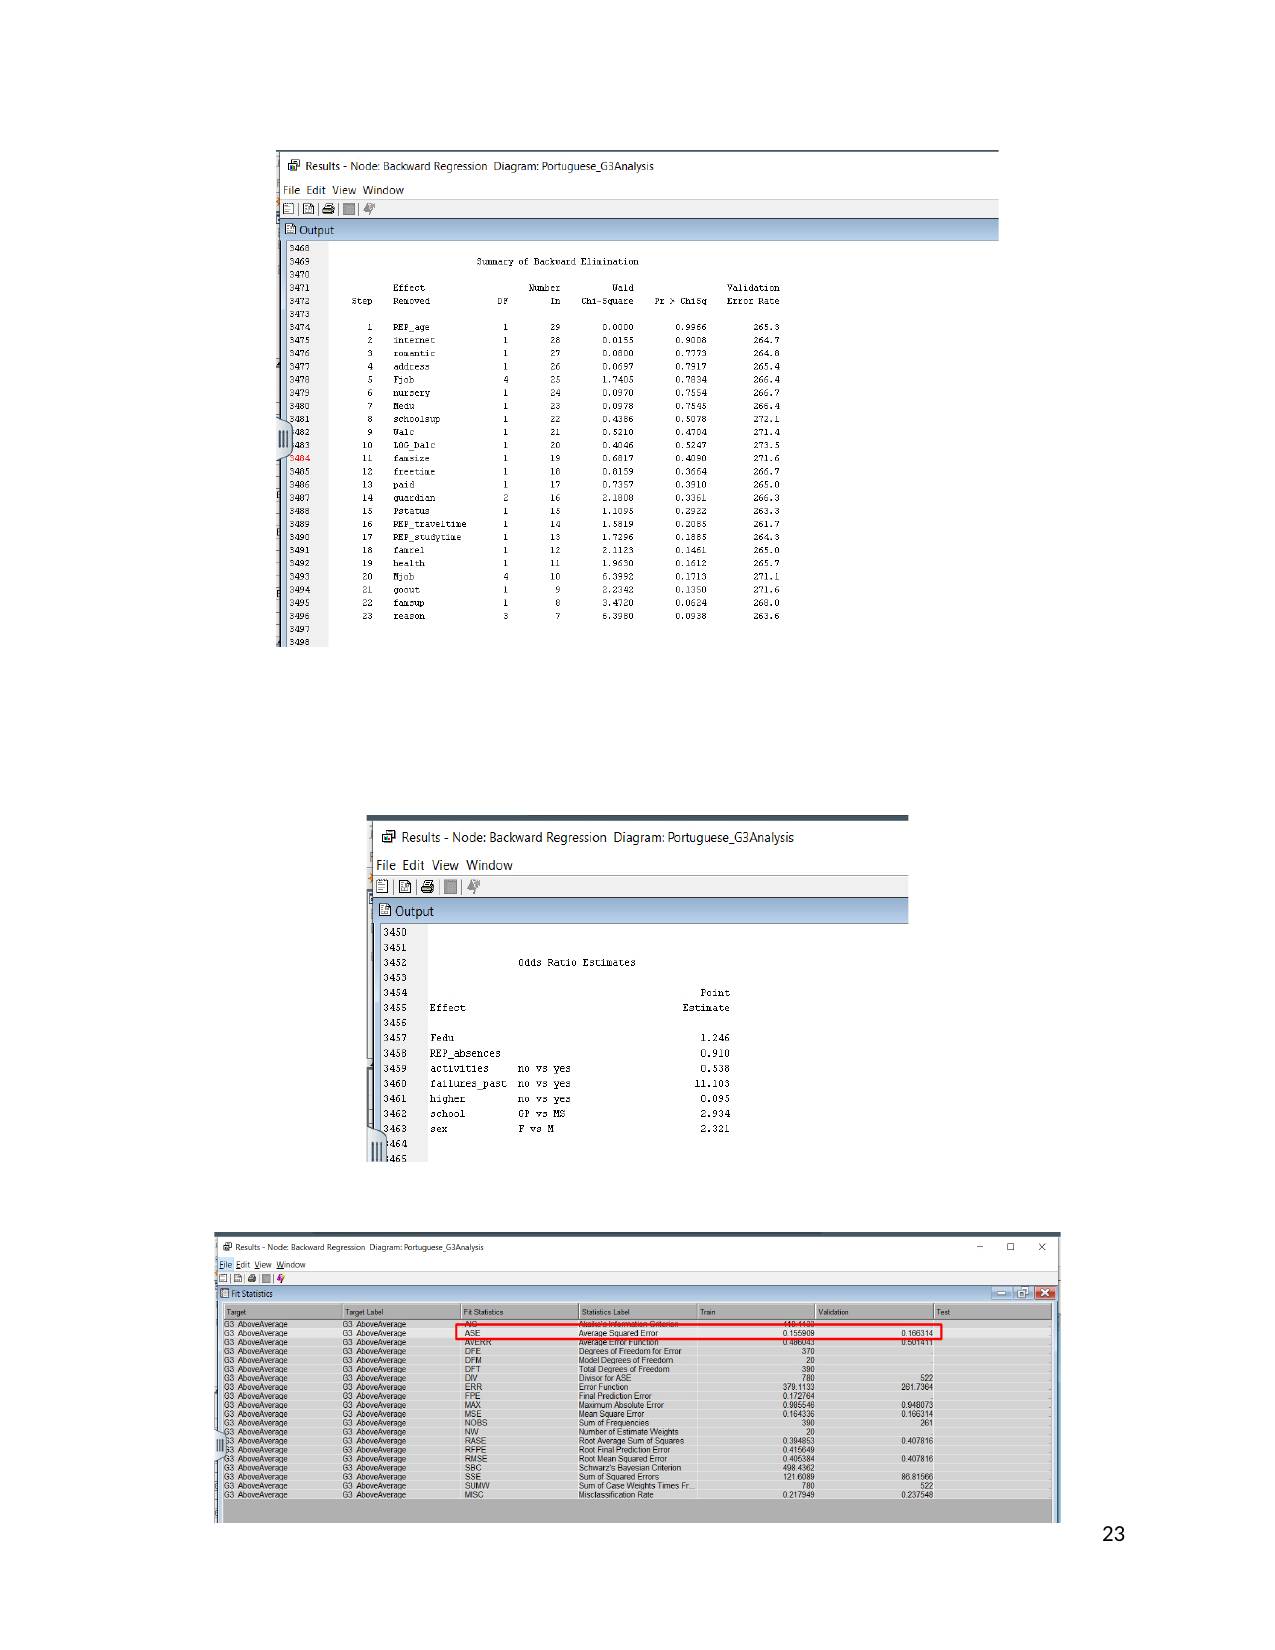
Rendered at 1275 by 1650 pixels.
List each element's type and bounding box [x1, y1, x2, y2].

picture [214, 1232, 1061, 1523]
picture [366, 815, 909, 1162]
picture [276, 150, 999, 647]
